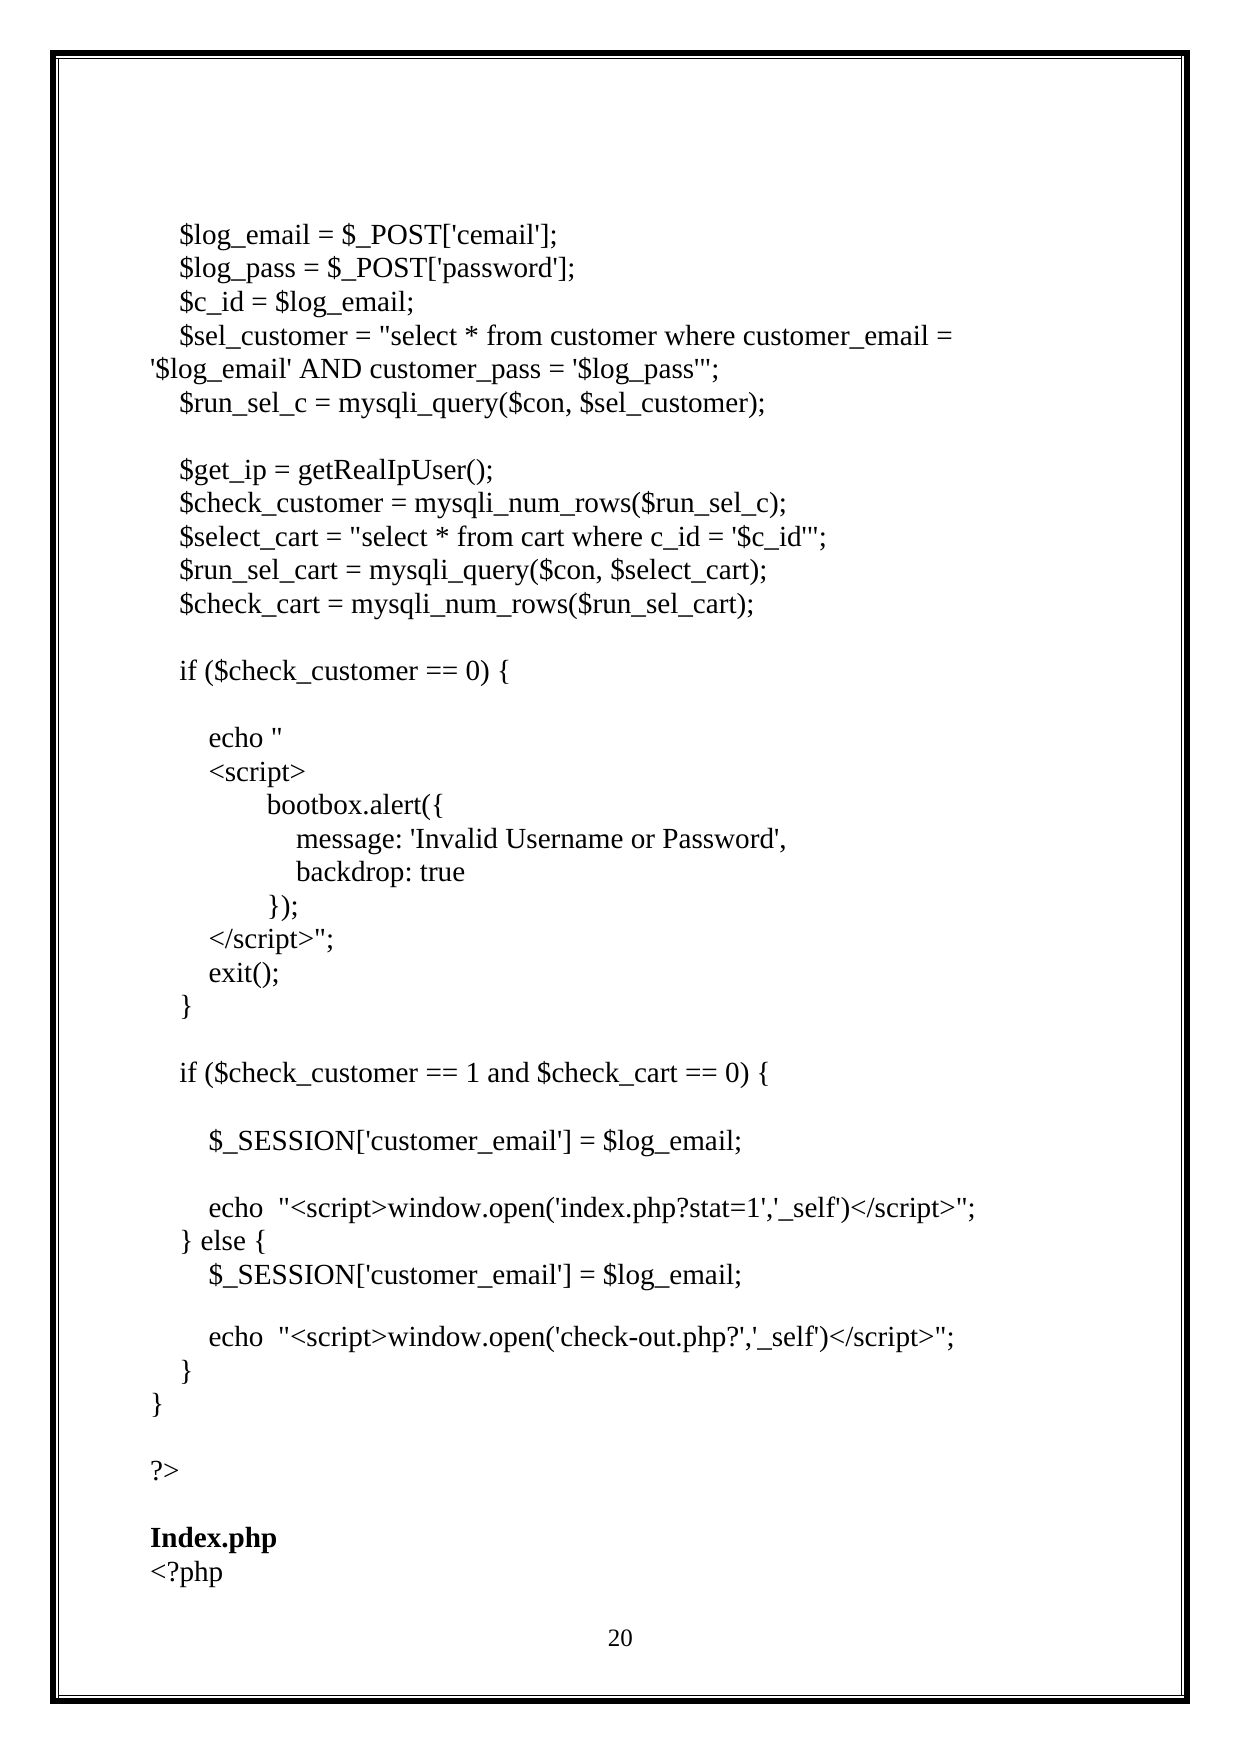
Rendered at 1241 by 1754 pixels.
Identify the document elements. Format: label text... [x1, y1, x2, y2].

text }); [150, 888, 1090, 921]
text $c_id = $log_email; [150, 284, 1090, 318]
text $log_email = $_POST['cemail']; [150, 217, 1090, 251]
text </script>"; [150, 921, 1090, 955]
text $check_cart = mysqli_num_rows($run_sel_cart); [150, 586, 1090, 619]
text exit(); [150, 955, 1090, 988]
text $sel_customer = "select * from customer where customer_email = '$log_email' AND customer_pass = '$log_pass'"; [150, 318, 1090, 385]
text echo "<script>window.open('index.php?stat=1','_self')</script>"; [150, 1190, 1090, 1223]
text message: 'Invalid Username or Password', [150, 821, 1090, 854]
text Index.php [150, 1520, 1090, 1554]
text <script> [150, 754, 1090, 787]
text ?> [150, 1453, 1090, 1487]
text $run_sel_c = mysqli_query($con, $sel_customer); [150, 385, 1090, 418]
text $_SESSION['customer_email'] = $log_email; [150, 1123, 1090, 1156]
text if ($check_customer == 1 and $check_cart == 0) { [150, 1056, 1090, 1089]
text backdrop: true [150, 854, 1090, 888]
text } [150, 1353, 1090, 1386]
text if ($check_customer == 0) { [150, 653, 1090, 687]
text echo "<script>window.open('check-out.php?','_self')</script>"; [150, 1319, 1090, 1353]
text $check_customer = mysqli_num_rows($run_sel_c); [150, 485, 1090, 519]
text $log_pass = $_POST['password']; [150, 251, 1090, 284]
text } [150, 1386, 1090, 1420]
text $select_cart = "select * from cart where c_id = '$c_id'"; [150, 519, 1090, 552]
text <?php [150, 1554, 1090, 1587]
text $get_ip = getRealIpUser(); [150, 452, 1090, 485]
text } [150, 988, 1090, 1022]
text bootbox.alert({ [150, 787, 1090, 821]
text echo " [150, 720, 1090, 754]
text $run_sel_cart = mysqli_query($con, $select_cart); [150, 552, 1090, 586]
text $_SESSION['customer_email'] = $log_email; [150, 1257, 1090, 1290]
text } else { [150, 1223, 1090, 1257]
